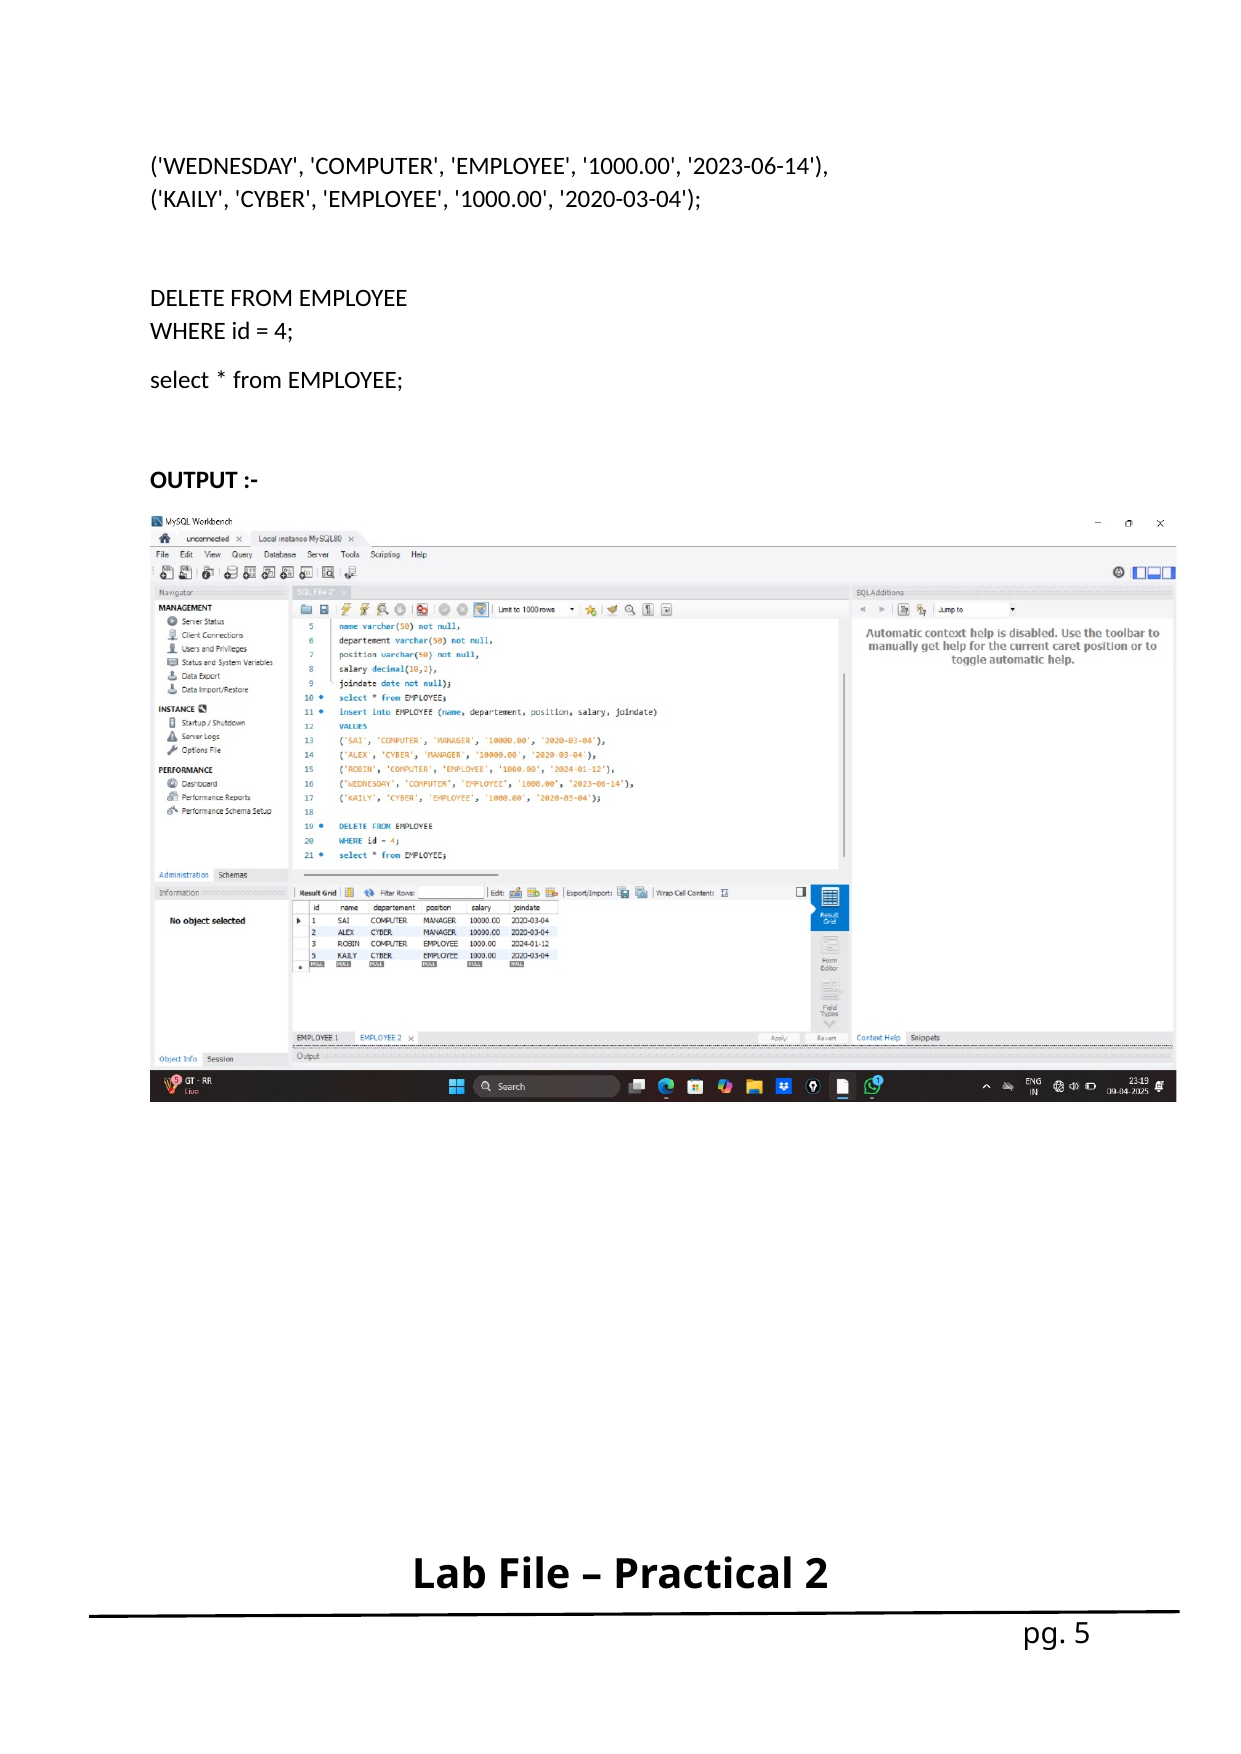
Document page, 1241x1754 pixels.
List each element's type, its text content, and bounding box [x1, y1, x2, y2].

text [150, 150, 1090, 213]
text Lab File – Practical 2 [150, 1544, 1090, 1601]
text DELETE FROM EMPLOYEE WHERE id = 4; [150, 282, 1090, 346]
picture [150, 513, 1177, 1102]
text select * from EMPLOYEE; [150, 364, 1090, 395]
text OUTPUT :- [150, 464, 1090, 494]
